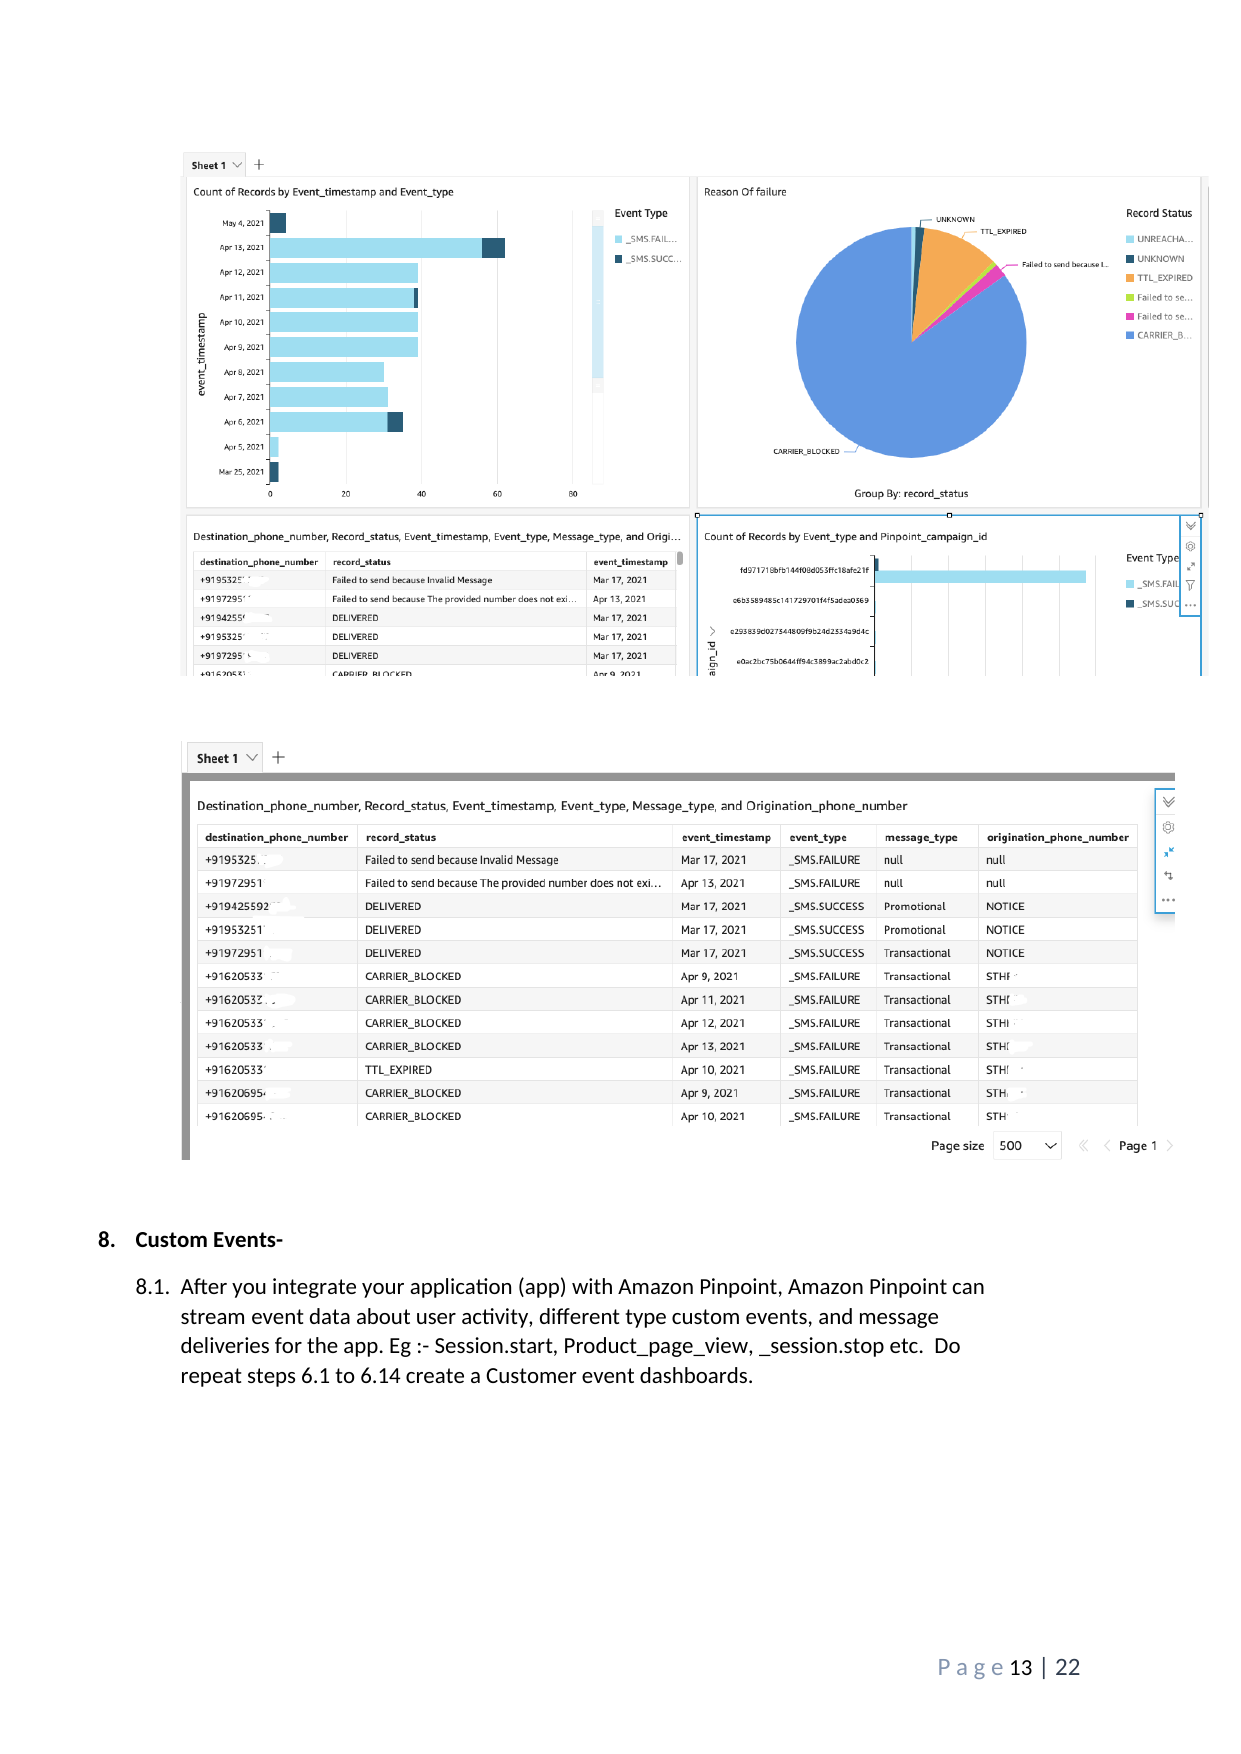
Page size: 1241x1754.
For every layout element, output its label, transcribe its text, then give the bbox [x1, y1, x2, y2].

picture [180, 150, 1209, 676]
list After you integrate your application (app) with Amazon Pinpoint, Amazon Pinpoint can stream event data about user activity, different type custom events, and message deliveries for the app. Eg :- Session.start, Product_page_view, _session.stop etc. Do repeat steps 6.1 to 6.14 create a Customer event dashboards. [135, 1272, 1000, 1389]
list Custom Events- [98, 1225, 1000, 1253]
picture [180, 741, 1175, 1160]
